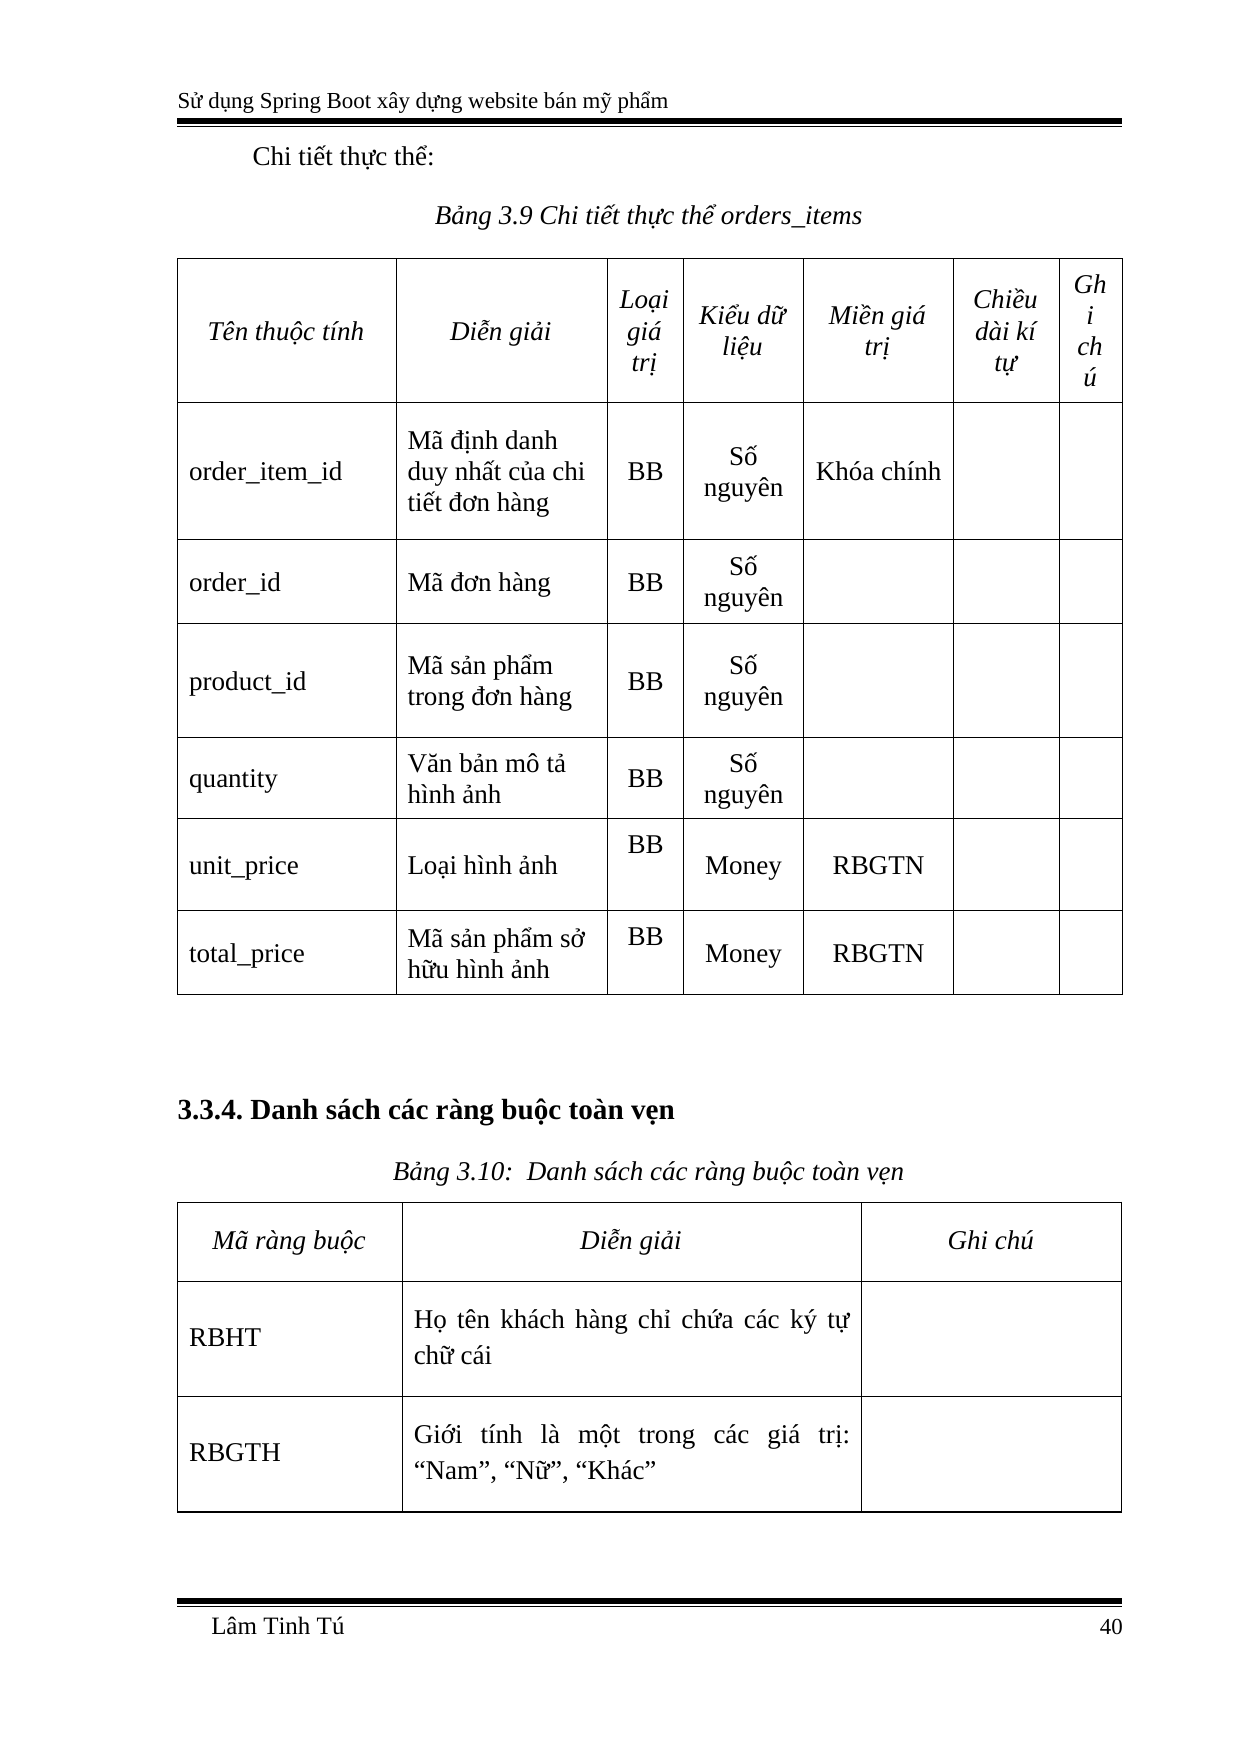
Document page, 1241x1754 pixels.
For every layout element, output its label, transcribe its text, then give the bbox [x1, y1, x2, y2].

table_header Diễn giải [403, 1203, 861, 1281]
table_cell [804, 624, 953, 737]
table_cell order_id [178, 540, 396, 622]
table_cell Số nguyên [684, 540, 803, 622]
table_cell [954, 540, 1059, 622]
table_header Mã ràng buộc [178, 1203, 402, 1281]
table_cell [954, 911, 1059, 994]
table_header Tên thuộc tính [178, 259, 396, 402]
table_cell Họ tên khách hàng chỉ chứa các ký tự chữ cái [403, 1282, 861, 1396]
table_cell BB [608, 403, 683, 539]
table_cell [954, 624, 1059, 737]
table_cell BB [608, 819, 683, 910]
table_header Kiểu dữ liệu [684, 259, 803, 402]
table_cell Số nguyên [684, 403, 803, 539]
table_cell [1060, 738, 1122, 818]
table_cell BB [608, 624, 683, 737]
table_cell total_price [178, 911, 396, 994]
table_cell [1060, 403, 1122, 539]
table_cell [954, 403, 1059, 539]
table_cell [862, 1282, 1121, 1396]
table_cell Mã định danh duy nhất của chi tiết đơn hàng [397, 403, 607, 539]
table_cell [862, 1397, 1121, 1511]
table_cell BB [608, 738, 683, 818]
table_cell quantity [178, 738, 396, 818]
table_header Ghi chú [862, 1203, 1121, 1281]
table_cell RBHT [178, 1282, 402, 1396]
table_header Miền giá trị [804, 259, 953, 402]
table_cell BB [608, 911, 683, 994]
table_cell RBGTH [178, 1397, 402, 1511]
text Chi tiết thực thể: [177, 140, 1122, 171]
table_cell [1060, 540, 1122, 622]
table_cell Văn bản mô tả hình ảnh [397, 738, 607, 818]
table_cell BB [608, 540, 683, 622]
table_cell [804, 738, 953, 818]
table_cell Money [684, 911, 803, 994]
table_cell Số nguyên [684, 624, 803, 737]
subtitle Danh sách các ràng buộc toàn vẹn [177, 1092, 1122, 1126]
table_cell Mã đơn hàng [397, 540, 607, 622]
table_cell [804, 540, 953, 622]
table_cell unit_price [178, 819, 396, 910]
table_cell [1060, 624, 1122, 737]
table_cell RBGTN [804, 819, 953, 910]
table_cell Loại hình ảnh [397, 819, 607, 910]
table_cell [1060, 819, 1122, 910]
table_cell [954, 738, 1059, 818]
table_cell Mã sản phẩm trong đơn hàng [397, 624, 607, 737]
table_cell [954, 819, 1059, 910]
table_cell RBGTN [804, 911, 953, 994]
table_cell [1060, 911, 1122, 994]
table_header Diễn giải [397, 259, 607, 402]
table_header Loại giá trị [608, 259, 683, 402]
table_cell Số nguyên [684, 738, 803, 818]
table_cell Khóa chính [804, 403, 953, 539]
table_cell Giới tính là một trong các giá trị: “Nam”, “Nữ”, “Khác” [403, 1397, 861, 1511]
table_cell Money [684, 819, 803, 910]
table_header Ghi chú [1060, 259, 1122, 402]
table_cell Mã sản phẩm sở hữu hình ảnh [397, 911, 607, 994]
table_header Chiều dài kí tự [954, 259, 1059, 402]
table_cell product_id [178, 624, 396, 737]
table_cell order_item_id [178, 403, 396, 539]
